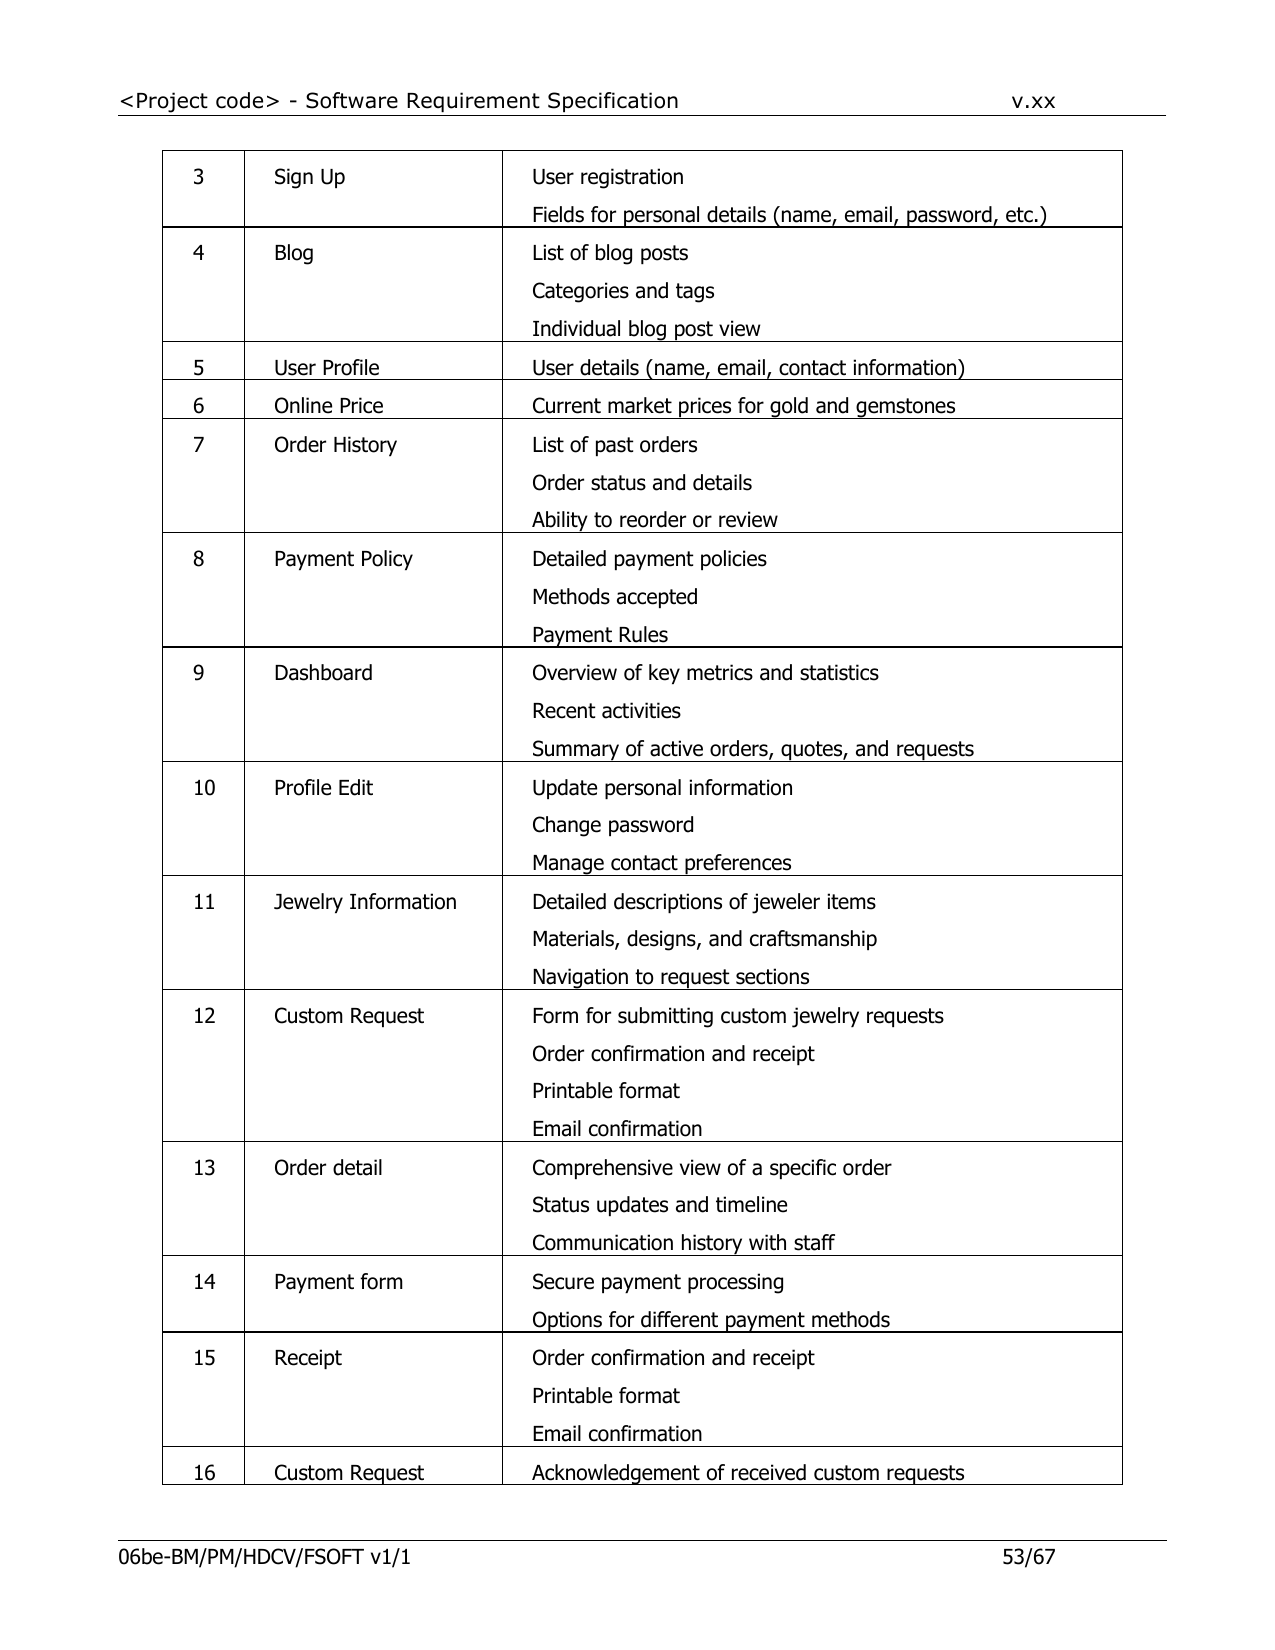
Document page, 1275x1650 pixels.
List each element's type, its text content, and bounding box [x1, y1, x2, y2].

table_cell Jewelry Information [245, 876, 502, 989]
table_cell 10 [163, 762, 244, 875]
table_cell 7 [163, 419, 244, 532]
table_cell 9 [163, 648, 244, 761]
table_cell Dashboard [245, 648, 502, 761]
table_cell 12 [163, 990, 244, 1141]
table_cell Current market prices for gold and gemstones [503, 380, 1122, 418]
table_cell Form for submitting custom jewelry requests Order confirmation and receipt Printable format Email confirmation [503, 990, 1122, 1141]
table_cell 14 [163, 1256, 244, 1331]
table_cell Detailed descriptions of jeweler items Materials, designs, and craftsmanship Navigation to request sections [503, 876, 1122, 989]
table_cell 5 [163, 342, 244, 379]
table_cell 8 [163, 533, 244, 646]
table_cell Sign Up [245, 151, 502, 226]
table_cell User Profile [245, 342, 502, 379]
table_cell Overview of key metrics and statistics Recent activities Summary of active orders, quotes, and requests [503, 648, 1122, 761]
table_cell Update personal information Change password Manage contact preferences [503, 762, 1122, 875]
table_cell List of past orders Order status and details Ability to reorder or review [503, 419, 1122, 532]
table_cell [503, 1447, 1122, 1484]
table_cell 11 [163, 876, 244, 989]
table_cell 13 [163, 1142, 244, 1255]
table_cell Online Price [245, 380, 502, 418]
table_cell Detailed payment policies Methods accepted Payment Rules [503, 533, 1122, 646]
table_cell 15 [163, 1333, 244, 1446]
table_cell List of blog posts Categories and tags Individual blog post view [503, 228, 1122, 341]
table_cell Order detail [245, 1142, 502, 1255]
table_cell Payment Policy [245, 533, 502, 646]
table_cell Order confirmation and receipt Printable format Email confirmation [503, 1333, 1122, 1446]
table_cell Receipt [245, 1333, 502, 1446]
table_cell Custom Request [245, 1447, 502, 1484]
table_cell Custom Request [245, 990, 502, 1141]
table_cell 4 [163, 228, 244, 341]
table_cell 6 [163, 380, 244, 418]
table_cell Profile Edit [245, 762, 502, 875]
table_cell Blog [245, 228, 502, 341]
table_cell 16 [163, 1447, 244, 1484]
table_cell Secure payment processing Options for different payment methods [503, 1256, 1122, 1331]
table_cell 3 [163, 151, 244, 226]
table_cell Comprehensive view of a specific order Status updates and timeline Communication history with staff [503, 1142, 1122, 1255]
table_cell Order History [245, 419, 502, 532]
table_cell User registration Fields for personal details (name, email, password, etc.) [503, 151, 1122, 226]
table_cell User details (name, email, contact information) [503, 342, 1122, 379]
table_cell Payment form [245, 1256, 502, 1331]
